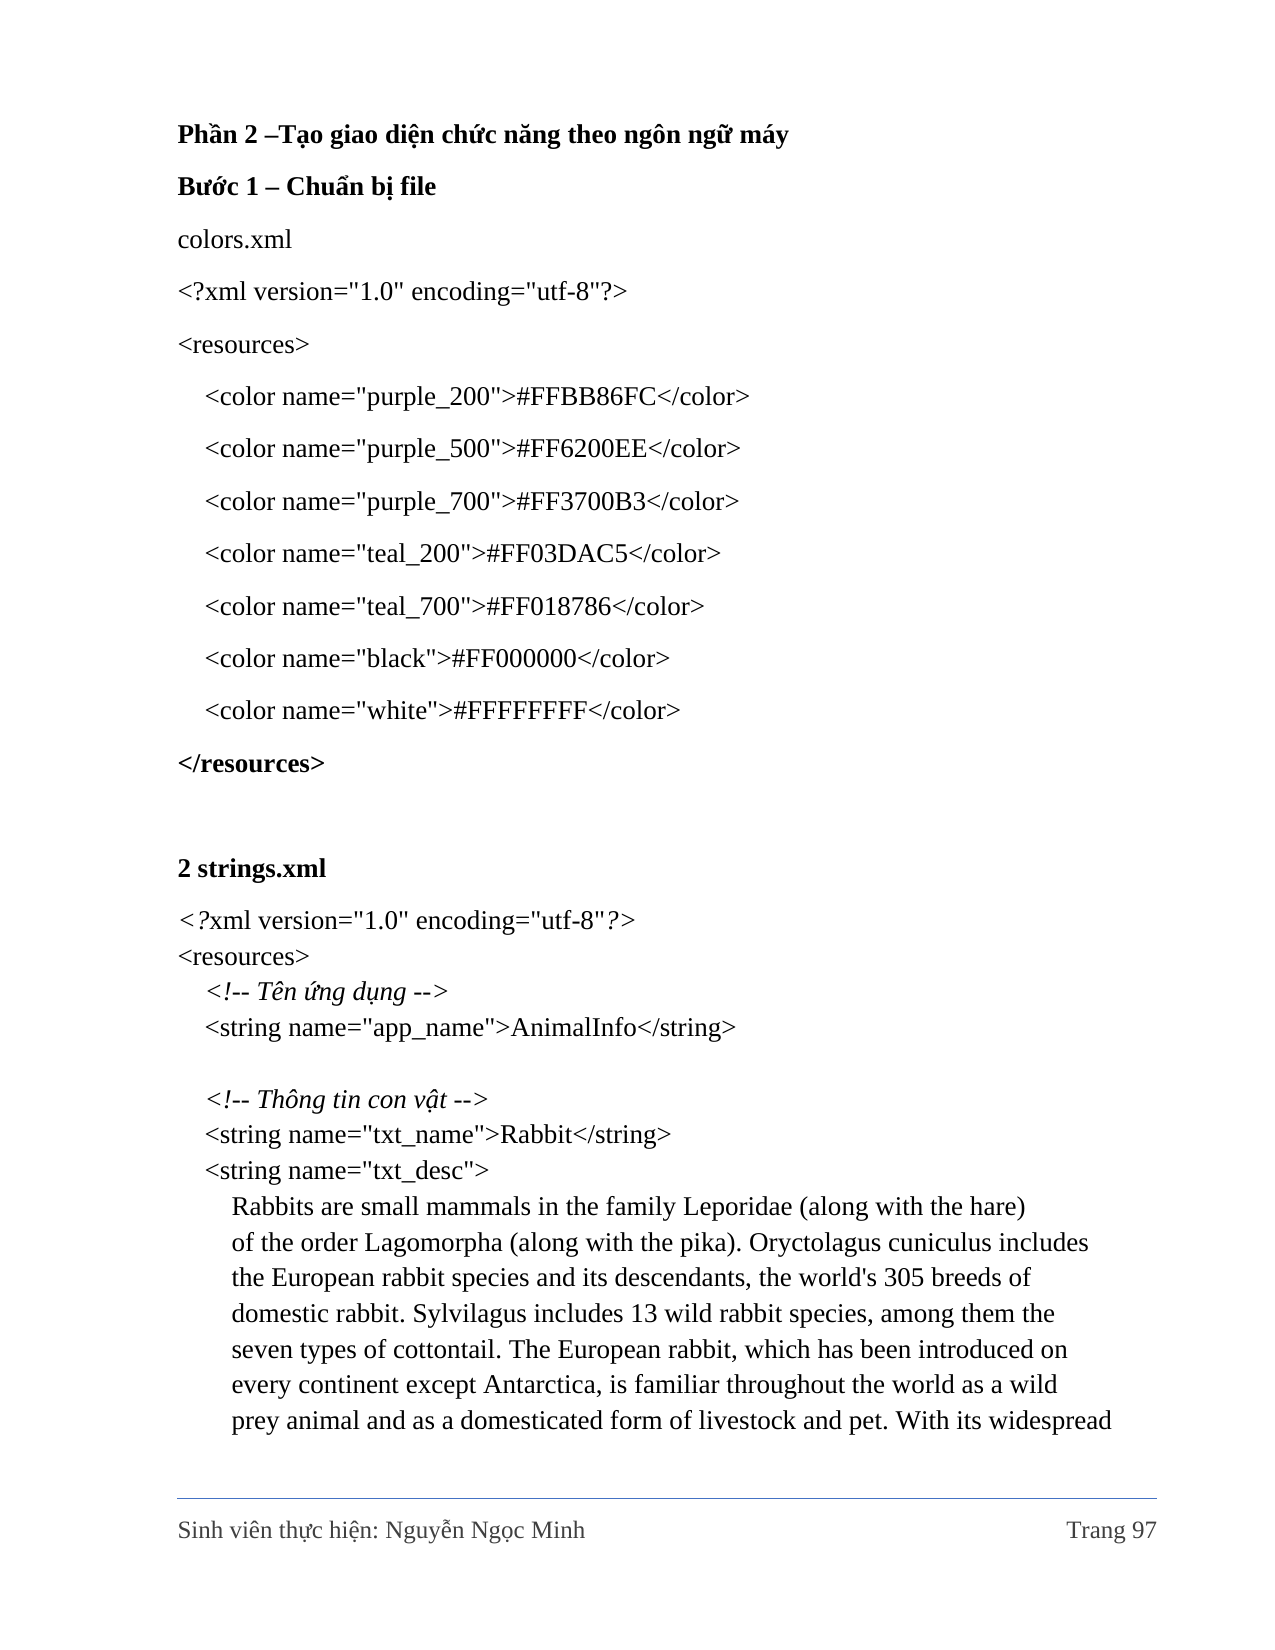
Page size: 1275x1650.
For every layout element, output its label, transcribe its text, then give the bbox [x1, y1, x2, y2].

text <color name="white">#FFFFFFFF</color> [177, 694, 1157, 726]
text <color name="black">#FF000000</color> [177, 642, 1157, 673]
text <color name="purple_200">#FFBB86FC</color> [177, 380, 1157, 411]
text <color name="teal_200">#FF03DAC5</color> [177, 537, 1157, 568]
text <color name="purple_700">#FF3700B3</color> [177, 485, 1157, 516]
text <color name="teal_700">#FF018786</color> [177, 590, 1157, 621]
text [177, 904, 1157, 1435]
text Bước 1 – Chuẩn bị file [177, 171, 1157, 202]
text Phần 2 –Tạo giao diện chức năng theo ngôn ngữ máy [177, 118, 1157, 149]
text </resources> [177, 747, 1157, 778]
text 2️ strings.xml [177, 852, 1157, 883]
text colors.xml [177, 223, 1157, 254]
text <resources> [177, 328, 1157, 359]
text <?xml version="1.0" encoding="utf-8"?> [177, 275, 1157, 306]
text <color name="purple_500">#FF6200EE</color> [177, 432, 1157, 464]
